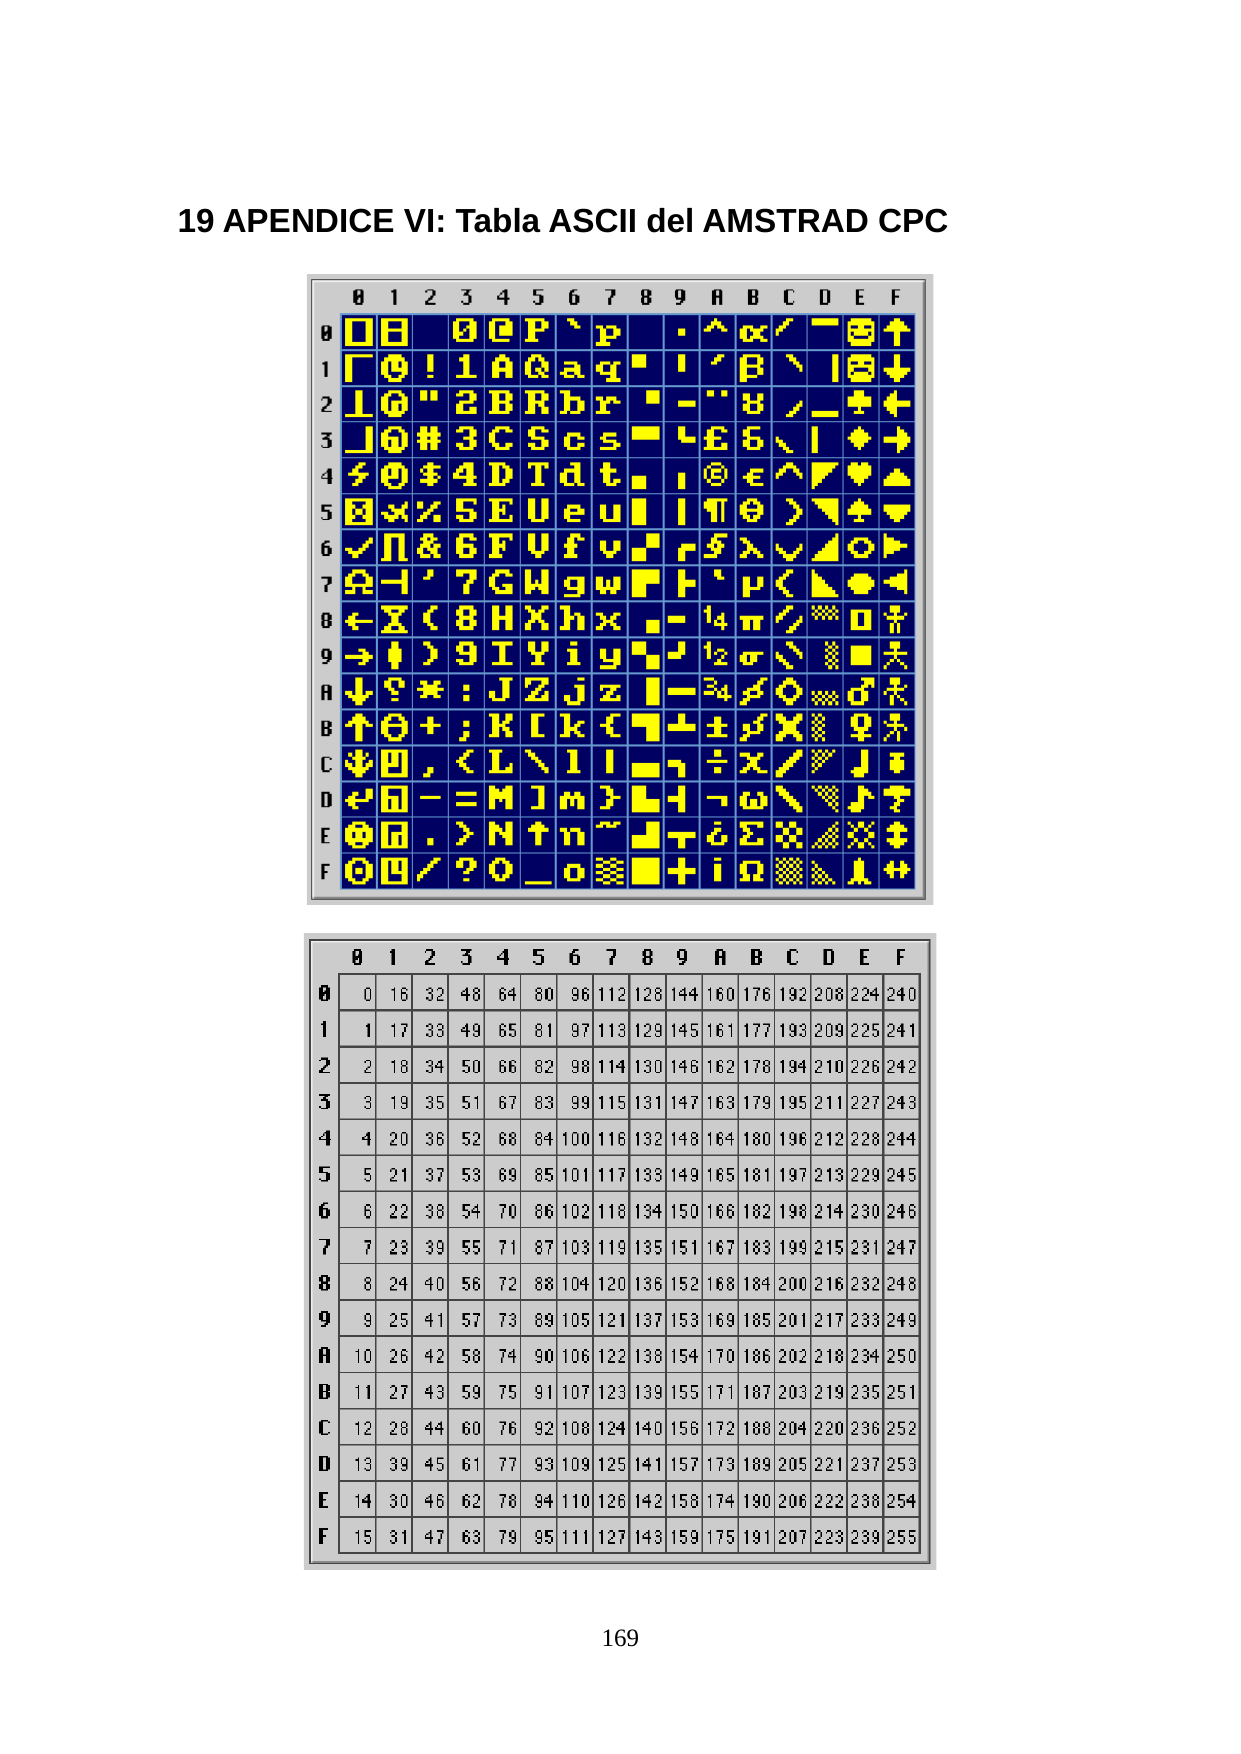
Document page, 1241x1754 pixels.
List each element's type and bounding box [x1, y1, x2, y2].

picture [306, 274, 934, 905]
picture [303, 933, 937, 1570]
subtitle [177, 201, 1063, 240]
